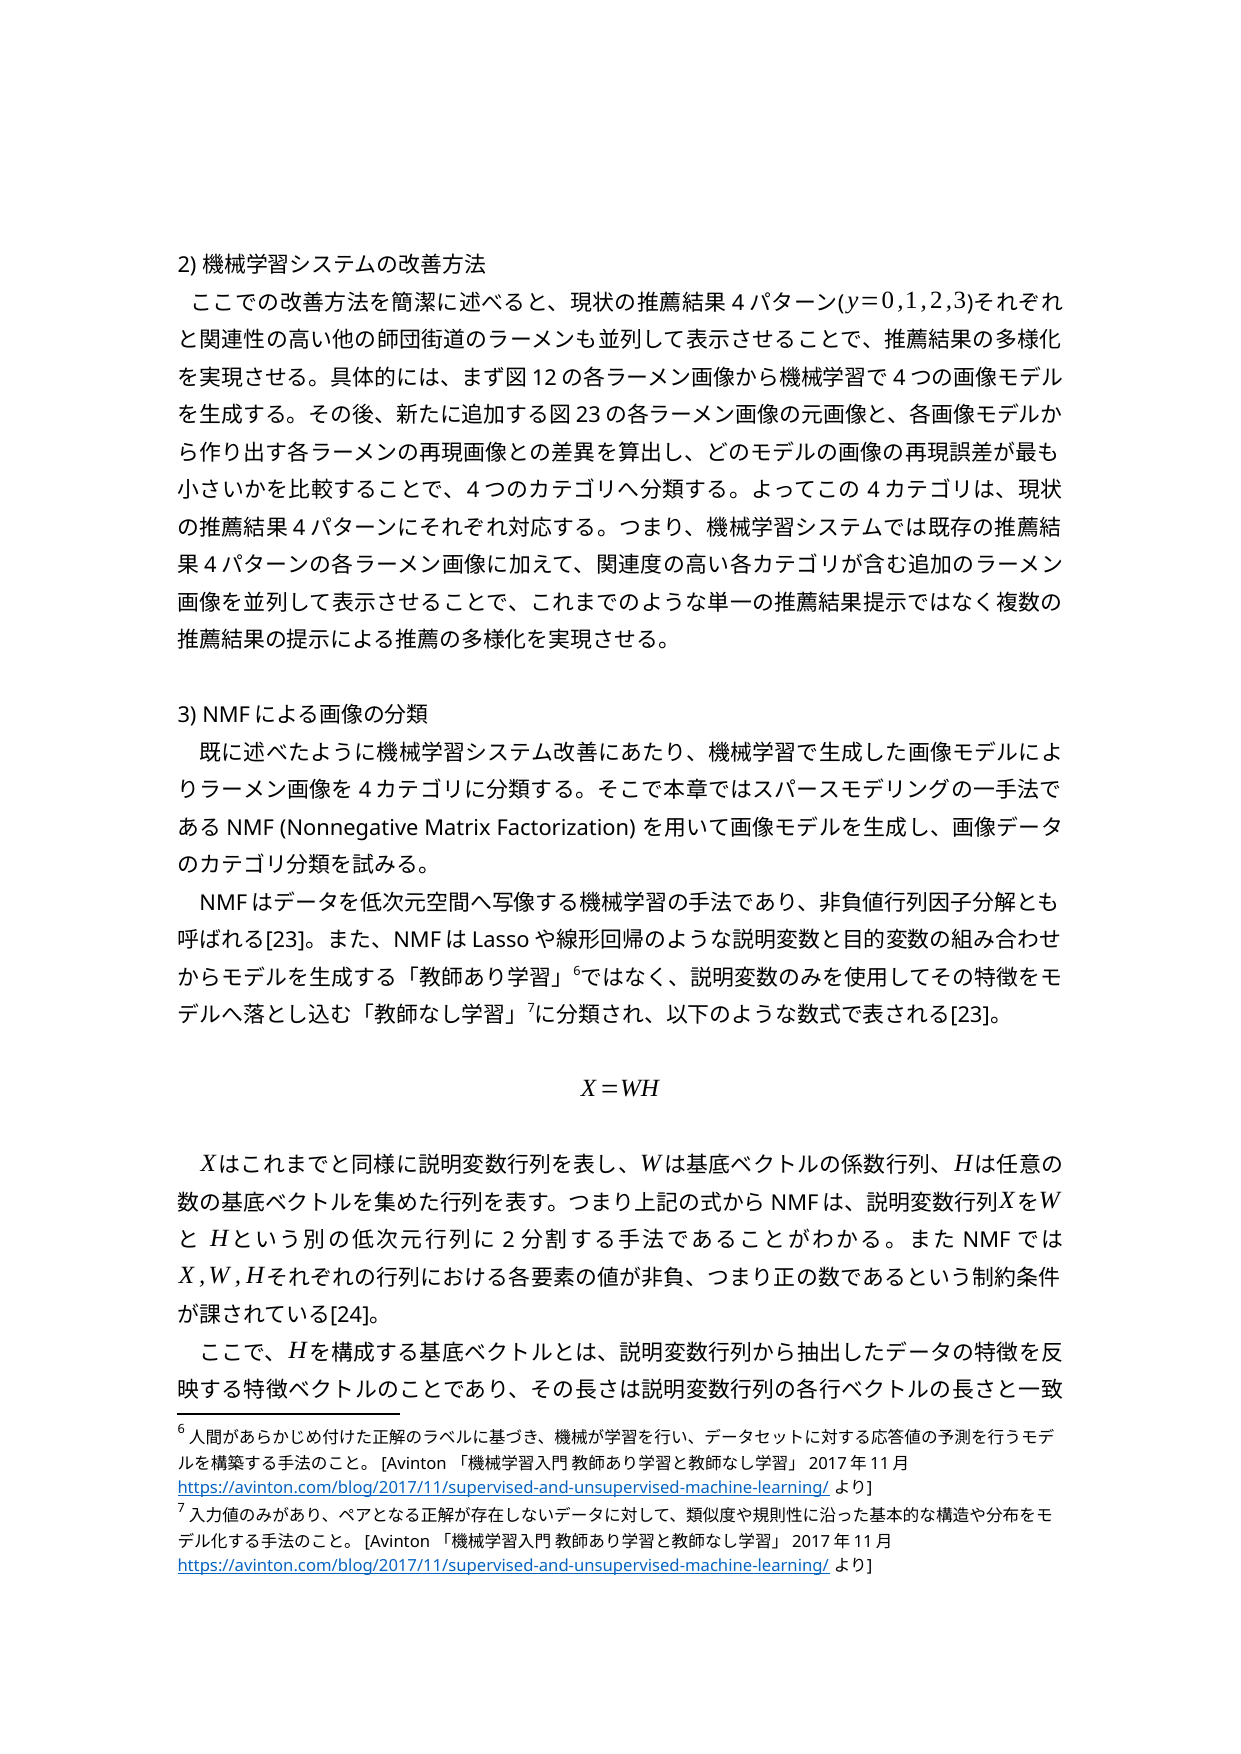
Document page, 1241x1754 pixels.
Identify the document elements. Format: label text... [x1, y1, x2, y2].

text NMFはデータを低次元空間へ写像する機械学習の手法であり、非負値行列因子分解とも呼ばれる[23]。また、NMFはLassoや線形回帰のような説明変数と目的変数の組み合わせからモデルを生成する「教師あり学習」ではなく、説明変数のみを使用してその特徴をモデルへ落とし込む「教師なし学習」に分類され、以下のような数式で表される[23]。 [177, 882, 1063, 1032]
text はこれまでと同様に説明変数行列を表し、は基底ベクトルの係数行列、は任意の数の基底ベクトルを集めた行列を表す。つまり上記の式からNMFは、説明変数行列をと という別の低次元行列に2分割する手法であることがわかる。またNMFではそれぞれの行列における各要素の値が非負、つまり正の数であるという制約条件が課されている[24]。 [177, 1144, 1063, 1332]
text 2) 機械学習システムの改善方法 [177, 244, 1063, 282]
text 3) NMFによる画像の分類 [177, 694, 1063, 732]
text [177, 1332, 1063, 1407]
text 既に述べたように機械学習システム改善にあたり、機械学習で生成した画像モデルによりラーメン画像を4カテゴリに分類する。そこで本章ではスパースモデリングの一手法であるNMF (Nonnegative Matrix Factorization) を用いて画像モデルを生成し、画像データのカテゴリ分類を試みる。 [177, 732, 1063, 882]
text ここでの改善方法を簡潔に述べると、現状の推薦結果4パターン()それぞれと関連性の高い他の師団街道のラーメンも並列して表示させることで、推薦結果の多様化を実現させる。具体的には、まず図12の各ラーメン画像から機械学習で4つの画像モデルを生成する。その後、新たに追加する図23の各ラーメン画像の元画像と、各画像モデルから作り出す各ラーメンの再現画像との差異を算出し、どのモデルの画像の再現誤差が最も小さいかを比較することで、4つのカテゴリへ分類する。よってこの4カテゴリは、現状の推薦結果4パターンにそれぞれ対応する。つまり、機械学習システムでは既存の推薦結果4パターンの各ラーメン画像に加えて、関連度の高い各カテゴリが含む追加のラーメン画像を並列して表示させることで、これまでのような単一の推薦結果提示ではなく複数の推薦結果の提示による推薦の多様化を実現させる。 [177, 282, 1063, 657]
